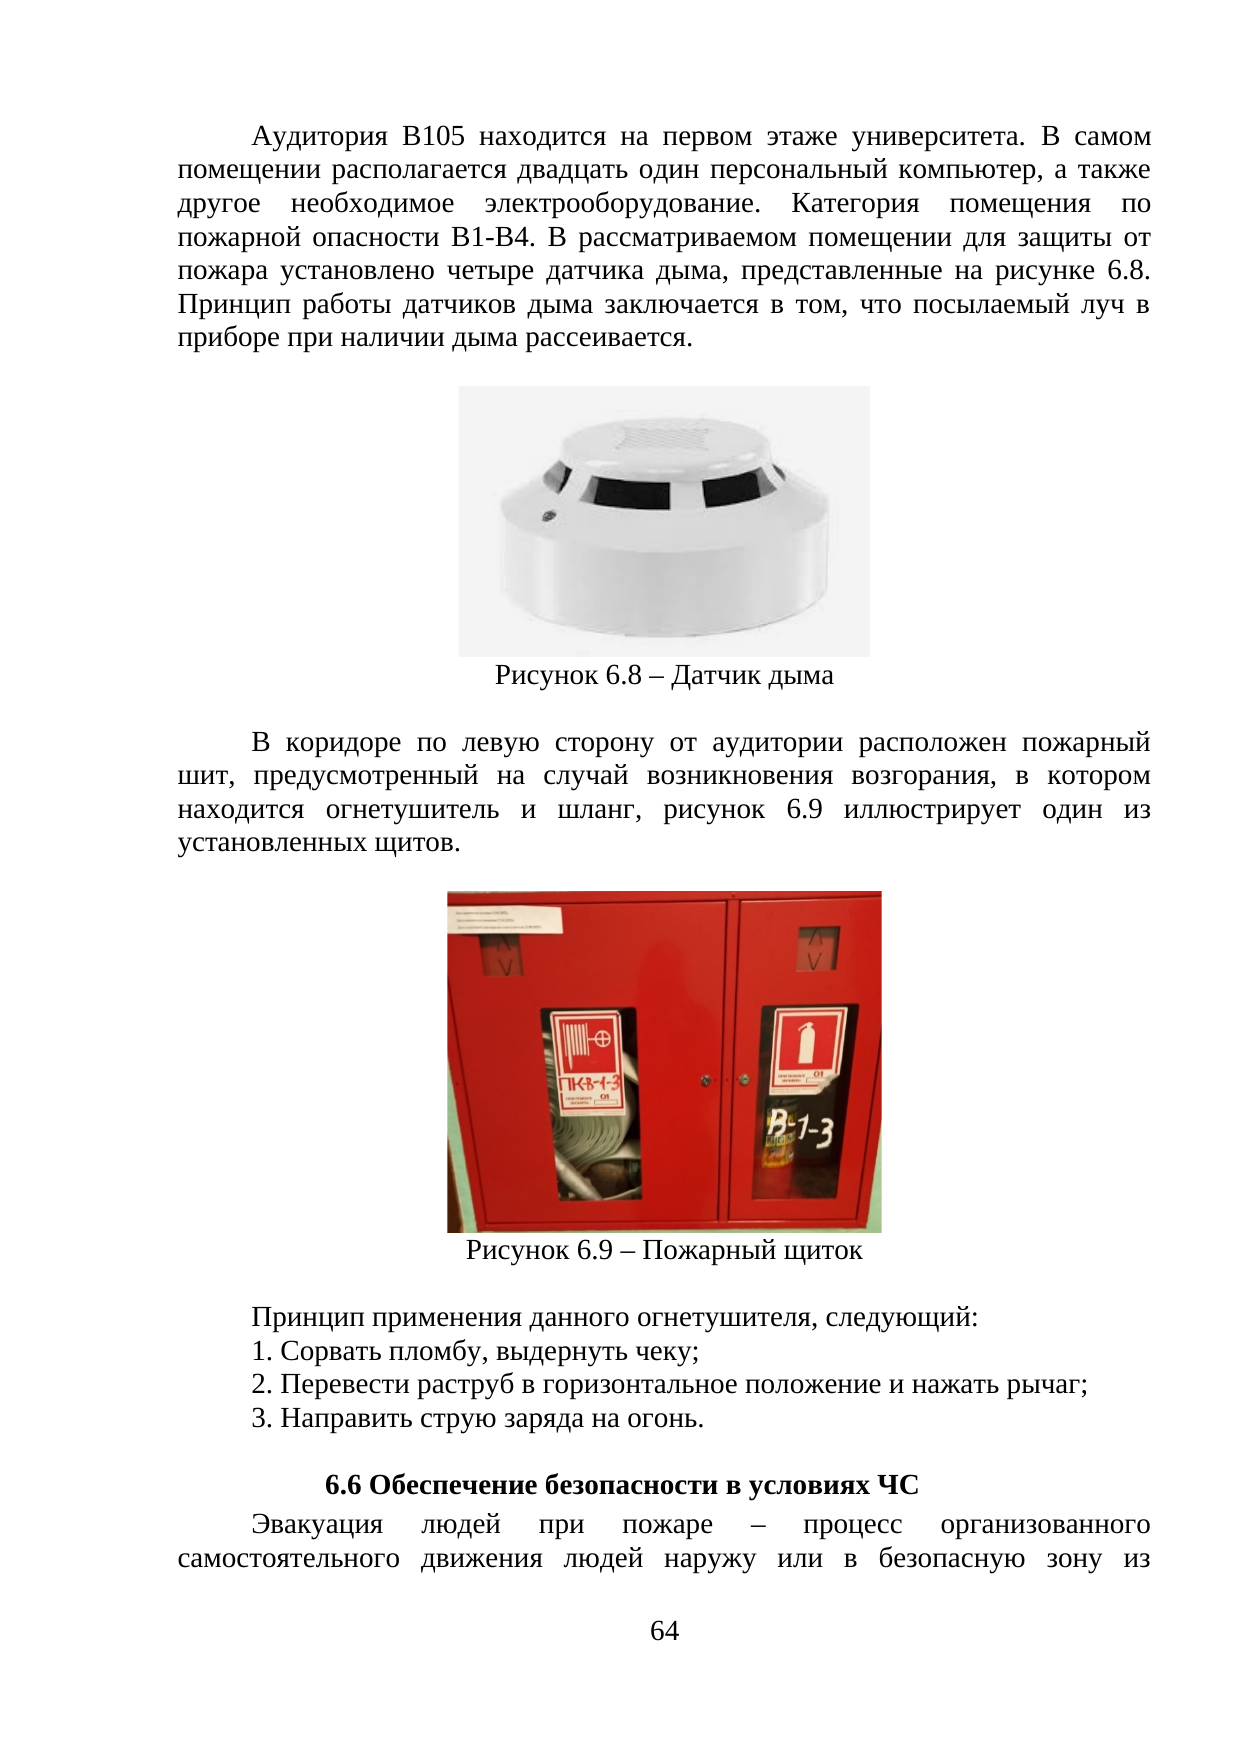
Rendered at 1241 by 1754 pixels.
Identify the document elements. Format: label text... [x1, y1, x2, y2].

text Аудитория В105 находится на первом этаже университета. В самом помещении располагается двадцать один персональный компьютер, а также другое необходимое электрооборудование. Категория помещения по пожарной опасности В1-В4. В рассматриваемом помещении для защиты от пожара установлено четыре датчика дыма, представленные на рисунке 6.8. Принцип работы датчиков дыма заключается в том, что посылаемый луч в приборе при наличии дыма рассеивается. [177, 118, 1152, 353]
list Перевести раструб в горизонтальное положение и нажать рычаг; [177, 1366, 1152, 1400]
list Сорвать пломбу, выдернуть чеку; [177, 1333, 1152, 1366]
subtitle Обеспечение безопасности в условиях ЧС [251, 1467, 1152, 1500]
text Рисунок 6.9 – Пожарный щиток [177, 1232, 1152, 1266]
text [177, 1507, 1152, 1574]
list Направить струю заряда на огонь. [177, 1400, 1152, 1433]
text Принцип применения данного огнетушителя, следующий: [177, 1299, 1152, 1333]
text В коридоре по левую сторону от аудитории расположен пожарный шит, предусмотренный на случай возникновения возгорания, в котором находится огнетушитель и шланг, рисунок 6.9 иллюстрирует один из установленных щитов. [177, 724, 1152, 858]
text Рисунок 6.8 – Датчик дыма [177, 657, 1152, 690]
picture [447, 891, 882, 1233]
